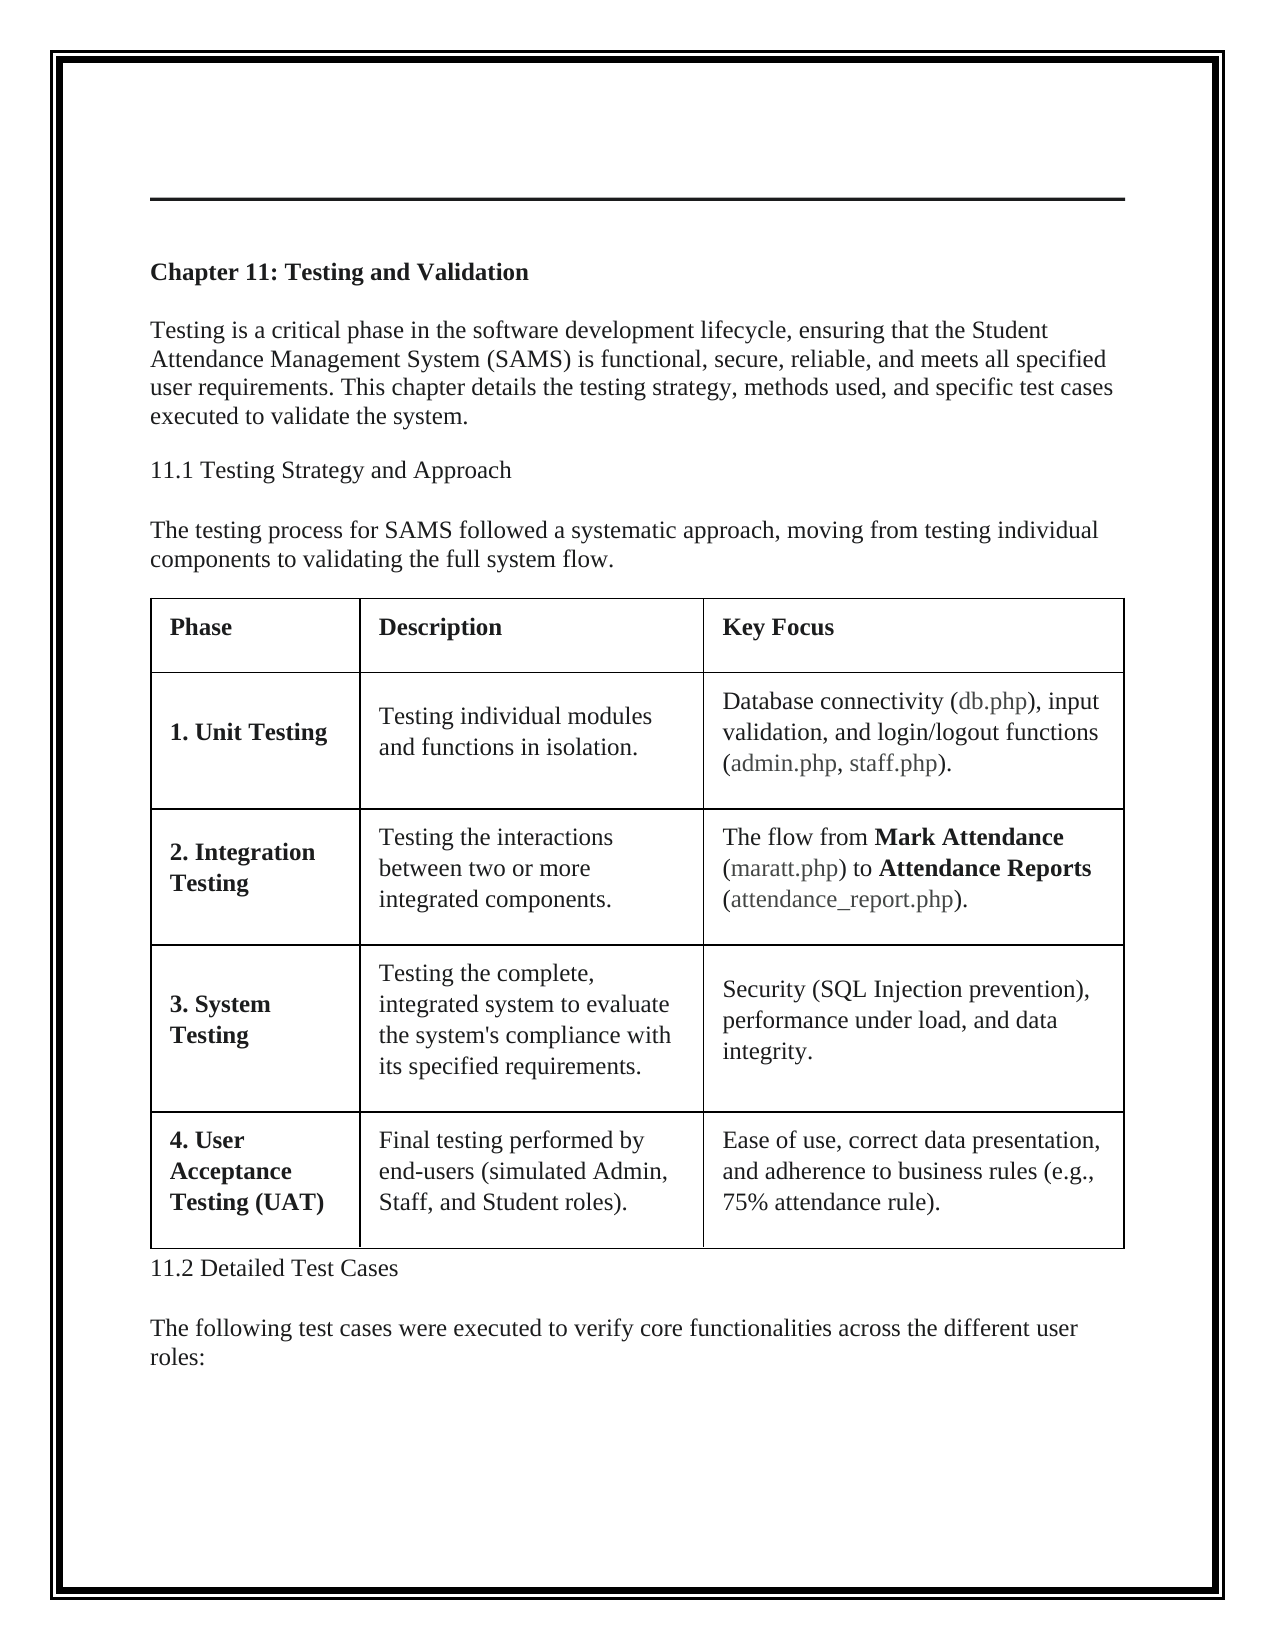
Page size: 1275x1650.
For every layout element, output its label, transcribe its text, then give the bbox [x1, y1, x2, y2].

subtitle Chapter 11: Testing and Validation [150, 257, 1125, 286]
table_cell 1. Unit Testing [152, 673, 359, 808]
text The following test cases were executed to verify core functionalities across the different user roles: [150, 1313, 1125, 1371]
table_cell 4. User Acceptance Testing (UAT) [152, 1113, 359, 1247]
table_cell The flow from Mark Attendance (maratt.php) to Attendance Reports (attendance_report.php). [704, 810, 1123, 944]
table_cell Testing individual modules and functions in isolation. [361, 673, 703, 808]
subtitle 11.2 Detailed Test Cases [150, 1253, 1125, 1282]
table_header Description [361, 599, 703, 672]
table_cell Database connectivity (db.php), input validation, and login/logout functions (admin.php, staff.php). [704, 673, 1123, 808]
text Testing is a critical phase in the software development lifecycle, ensuring that the Student Attendance Management System (SAMS) is functional, secure, reliable, and meets all specified user requirements. This chapter details the testing strategy, methods used, and specific test cases executed to validate the system. [150, 315, 1125, 430]
table_header Key Focus [704, 599, 1123, 672]
subtitle 11.1 Testing Strategy and Approach [150, 455, 1125, 484]
table_cell Security (SQL Injection prevention), performance under load, and data integrity. [704, 946, 1123, 1111]
table_cell Testing the complete, integrated system to evaluate the system's compliance with its specified requirements. [361, 946, 703, 1111]
text The testing process for SAMS followed a systematic approach, moving from testing individual components to validating the full system flow. [150, 515, 1125, 573]
table_cell 2. Integration Testing [152, 810, 359, 944]
table_cell Final testing performed by end-users (simulated Admin, Staff, and Student roles). [361, 1113, 703, 1247]
table_cell 3. System Testing [152, 946, 359, 1111]
table_cell Testing the interactions between two or more integrated components. [361, 810, 703, 944]
table_header Phase [152, 599, 359, 672]
table_cell Ease of use, correct data presentation, and adherence to business rules (e.g., 75% attendance rule). [704, 1113, 1123, 1247]
